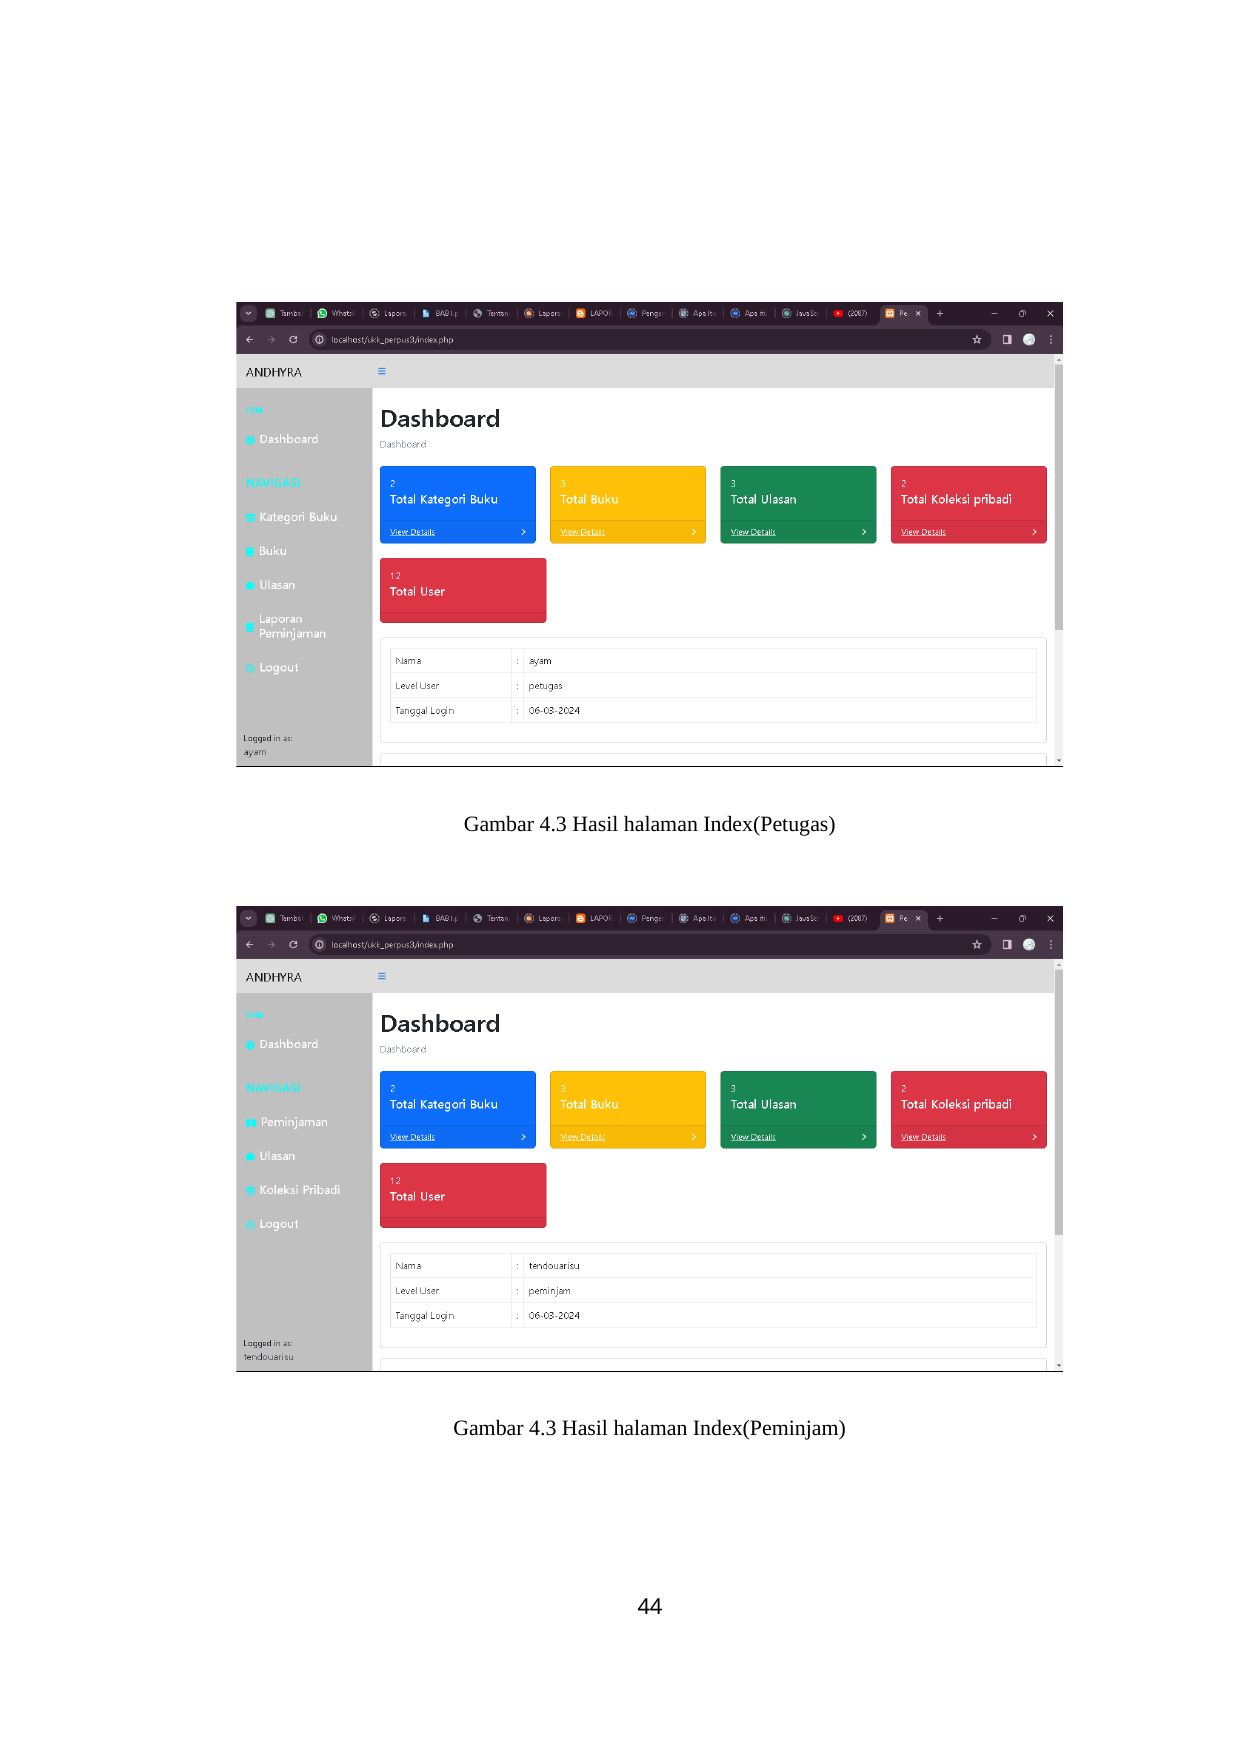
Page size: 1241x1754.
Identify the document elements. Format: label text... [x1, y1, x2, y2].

picture [236, 302, 1063, 767]
text Gambar 4.3 Hasil halaman Index(Petugas) [236, 804, 1063, 842]
text Gambar 4.3 Hasil halaman Index(Peminjam) [236, 1409, 1063, 1446]
picture [236, 906, 1063, 1372]
